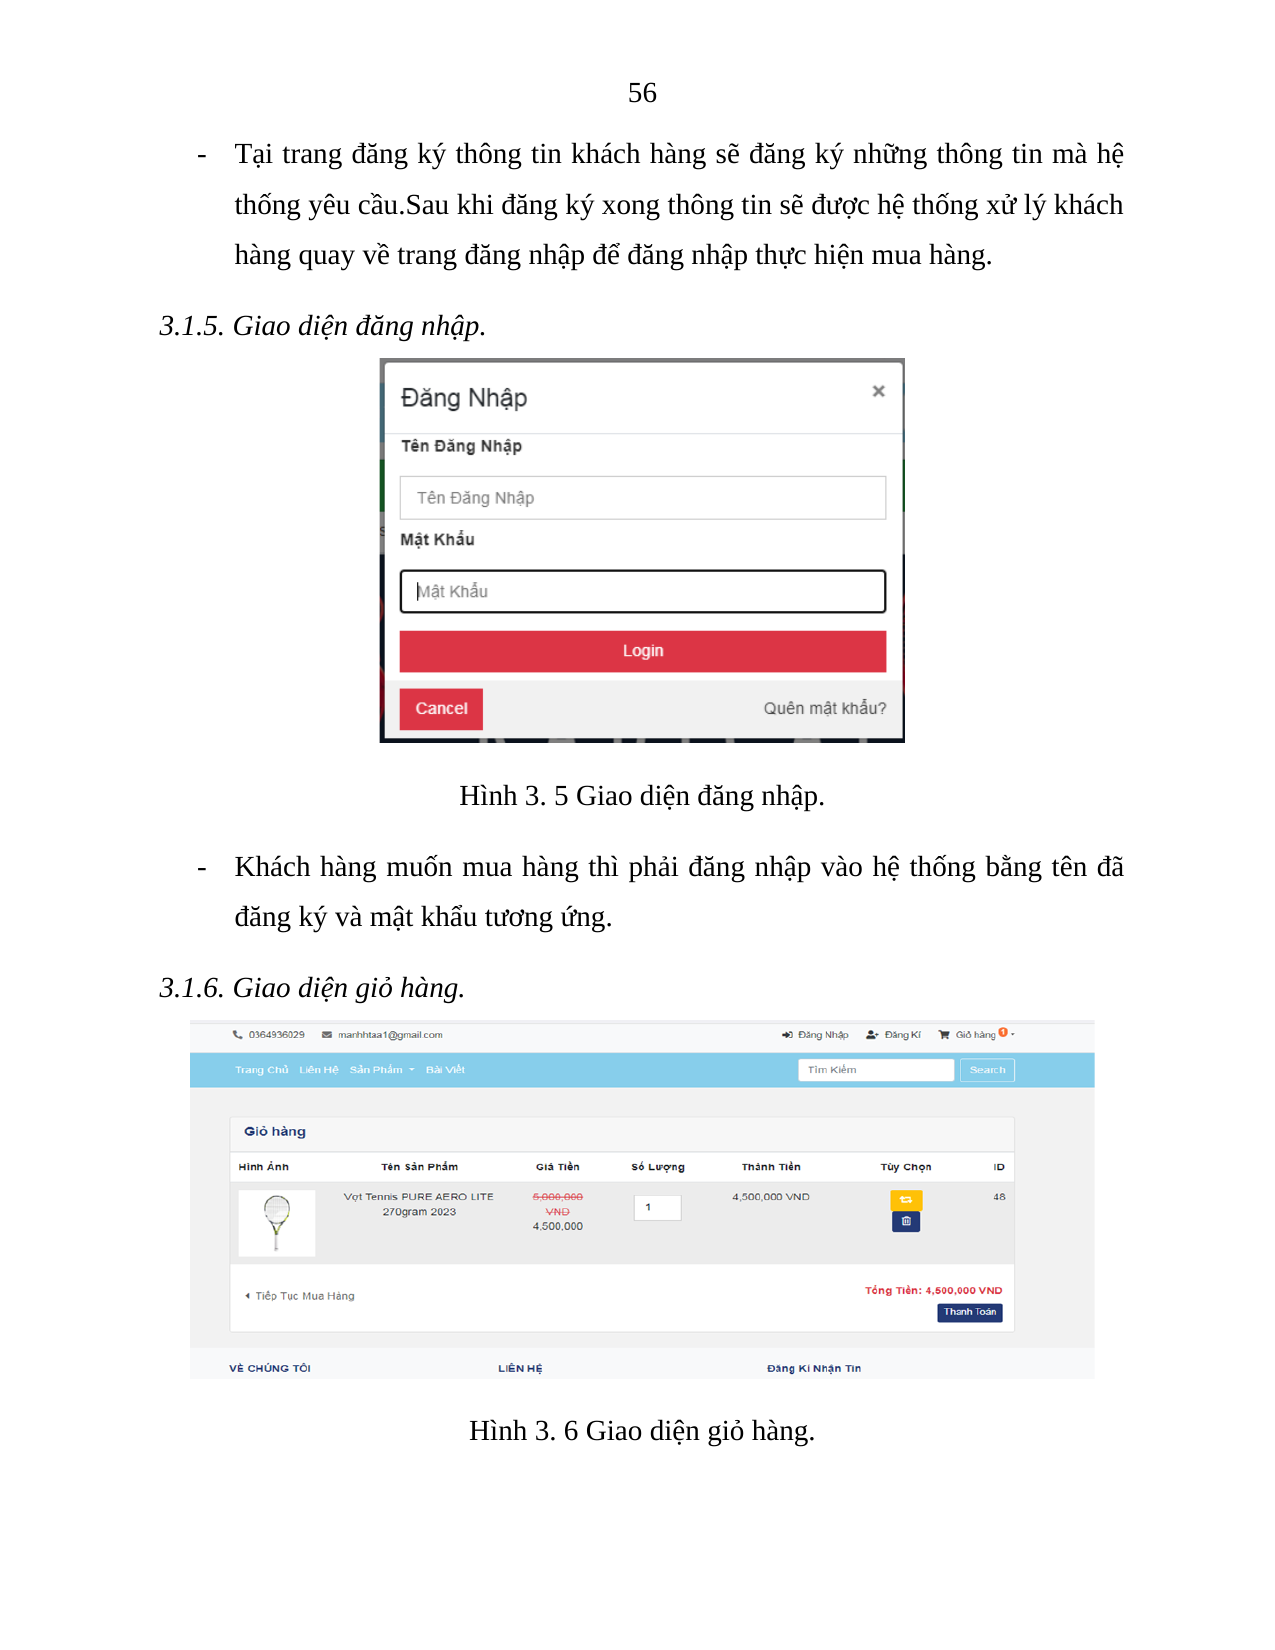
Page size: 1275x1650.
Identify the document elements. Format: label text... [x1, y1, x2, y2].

text Hình 3. 6 Giao diện giỏ hàng. [159, 1413, 1125, 1447]
subtitle 3.1.6. Giao diện giỏ hàng. [159, 970, 1125, 1004]
picture [190, 1020, 1095, 1379]
list Khách hàng muốn mua hàng thì phải đăng nhập vào hệ thống bằng tên đã đăng ký và mật khẩu tương ứng. [197, 849, 1125, 933]
text Hình 3. 5 Giao diện đăng nhập. [159, 778, 1125, 811]
picture [379, 358, 905, 743]
subtitle 3.1.5. Giao diện đăng nhập. [159, 308, 1125, 342]
list Tại trang đăng ký thông tin khách hàng sẽ đăng ký những thông tin mà hệ thống yêu cầu.Sau khi đăng ký xong thông tin sẽ được hệ thống xử lý khách hàng quay về trang đăng nhập để đăng nhập thực hiện mua hàng. [197, 137, 1125, 271]
